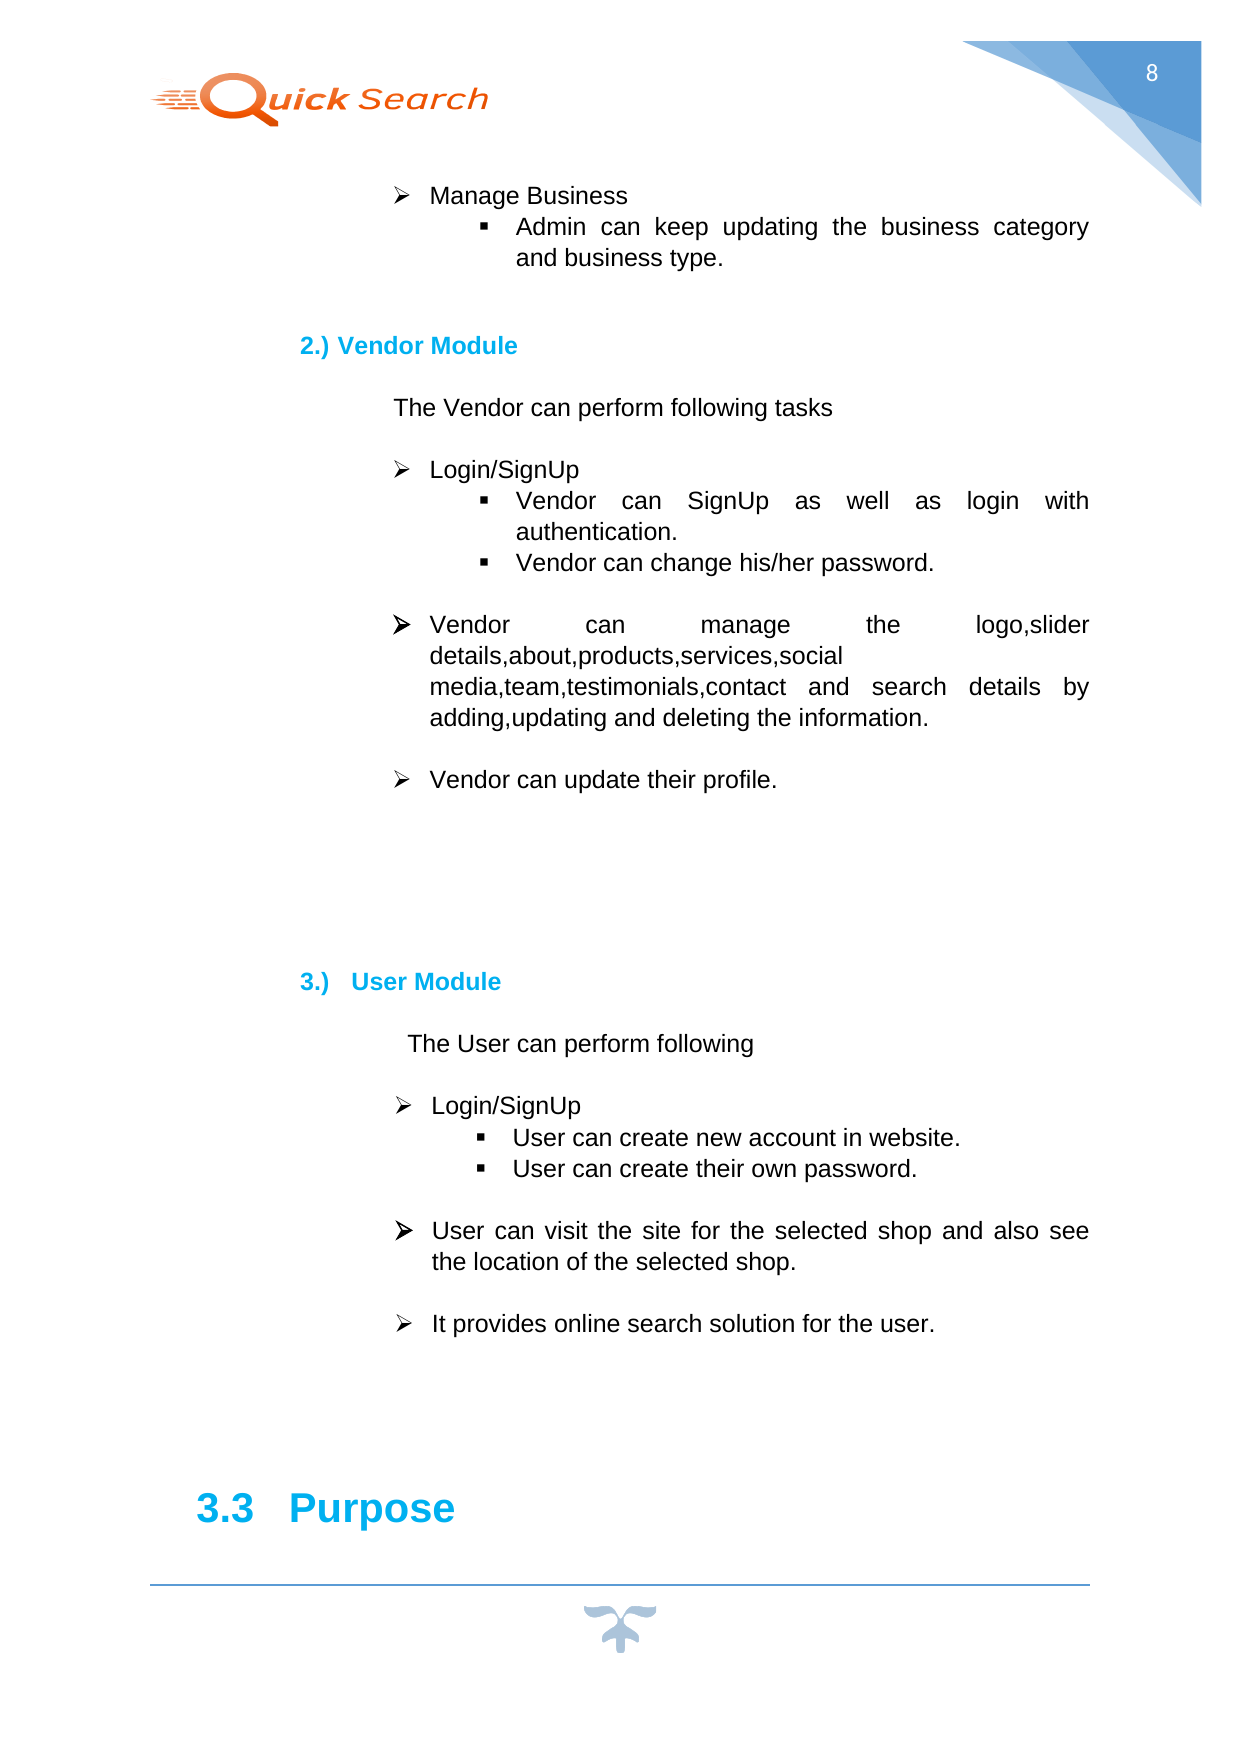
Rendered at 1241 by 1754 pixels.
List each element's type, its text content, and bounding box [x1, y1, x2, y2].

list Vendor can change his/her password. [478, 548, 1090, 577]
list Manage Business [392, 181, 1090, 210]
list The Vendor can perform following tasks [337, 393, 1090, 422]
list User Module [300, 967, 1090, 996]
list Admin can keep updating the business category and business type. [478, 212, 1090, 272]
list Login/SignUp [394, 1091, 1090, 1120]
text 3.3 Purpose [150, 1483, 1090, 1531]
list It provides online search solution for the user. [394, 1309, 1090, 1338]
picture [962, 41, 1202, 207]
list Vendor can SignUp as well as login with authentication. [478, 486, 1090, 546]
list The User can perform following [337, 1029, 1090, 1058]
list Vendor Module [300, 331, 1090, 360]
list Vendor can update their profile. [392, 765, 1090, 794]
list Login/SignUp [392, 454, 1090, 483]
list User can create new account in website. [475, 1122, 1090, 1151]
picture [150, 73, 488, 130]
list Vendor can manage the logo,slider details,about,products,services,social media,team,testimonials,contact and search details by adding,updating and deleting the information. [392, 610, 1090, 732]
list User can create their own password. [475, 1154, 1090, 1182]
list User can visit the site for the selected shop and also see the location of the selected shop. [394, 1216, 1090, 1276]
